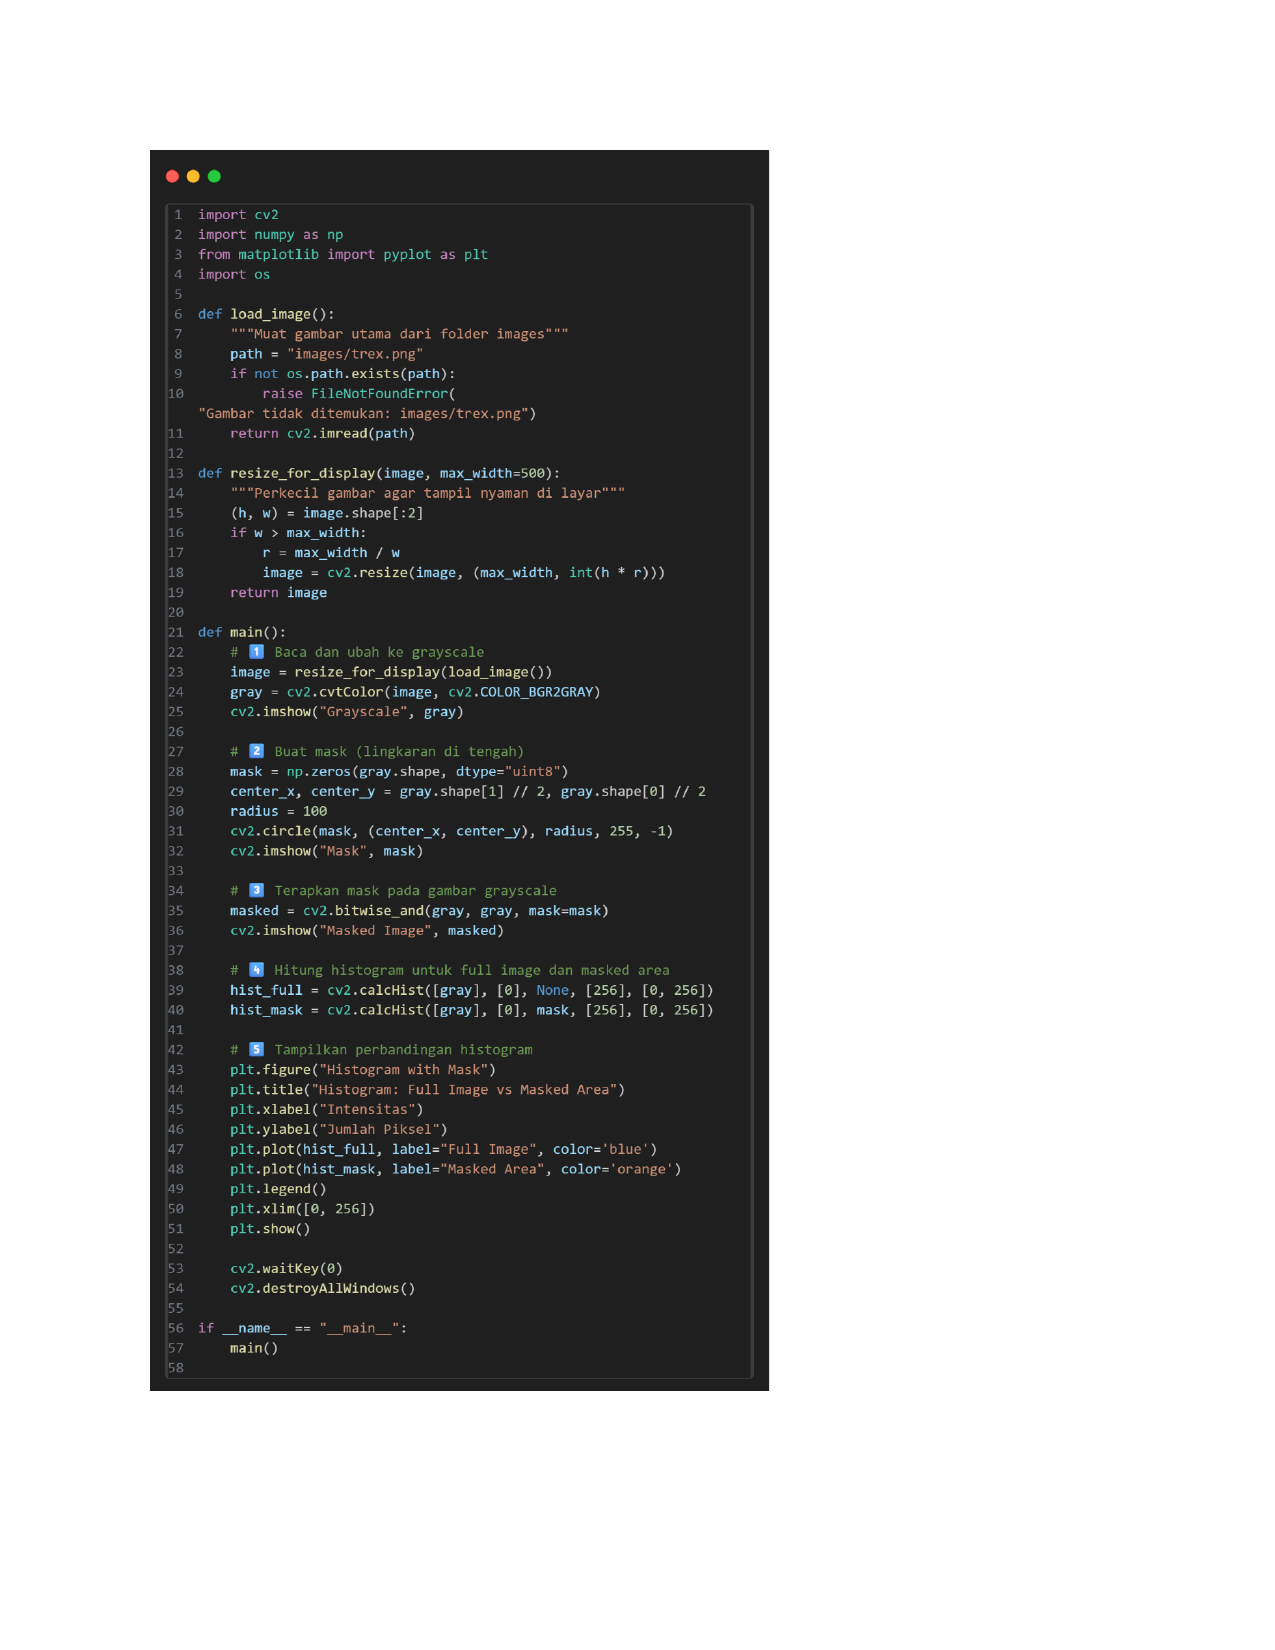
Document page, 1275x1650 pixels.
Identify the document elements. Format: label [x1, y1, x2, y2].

picture [150, 150, 770, 1391]
